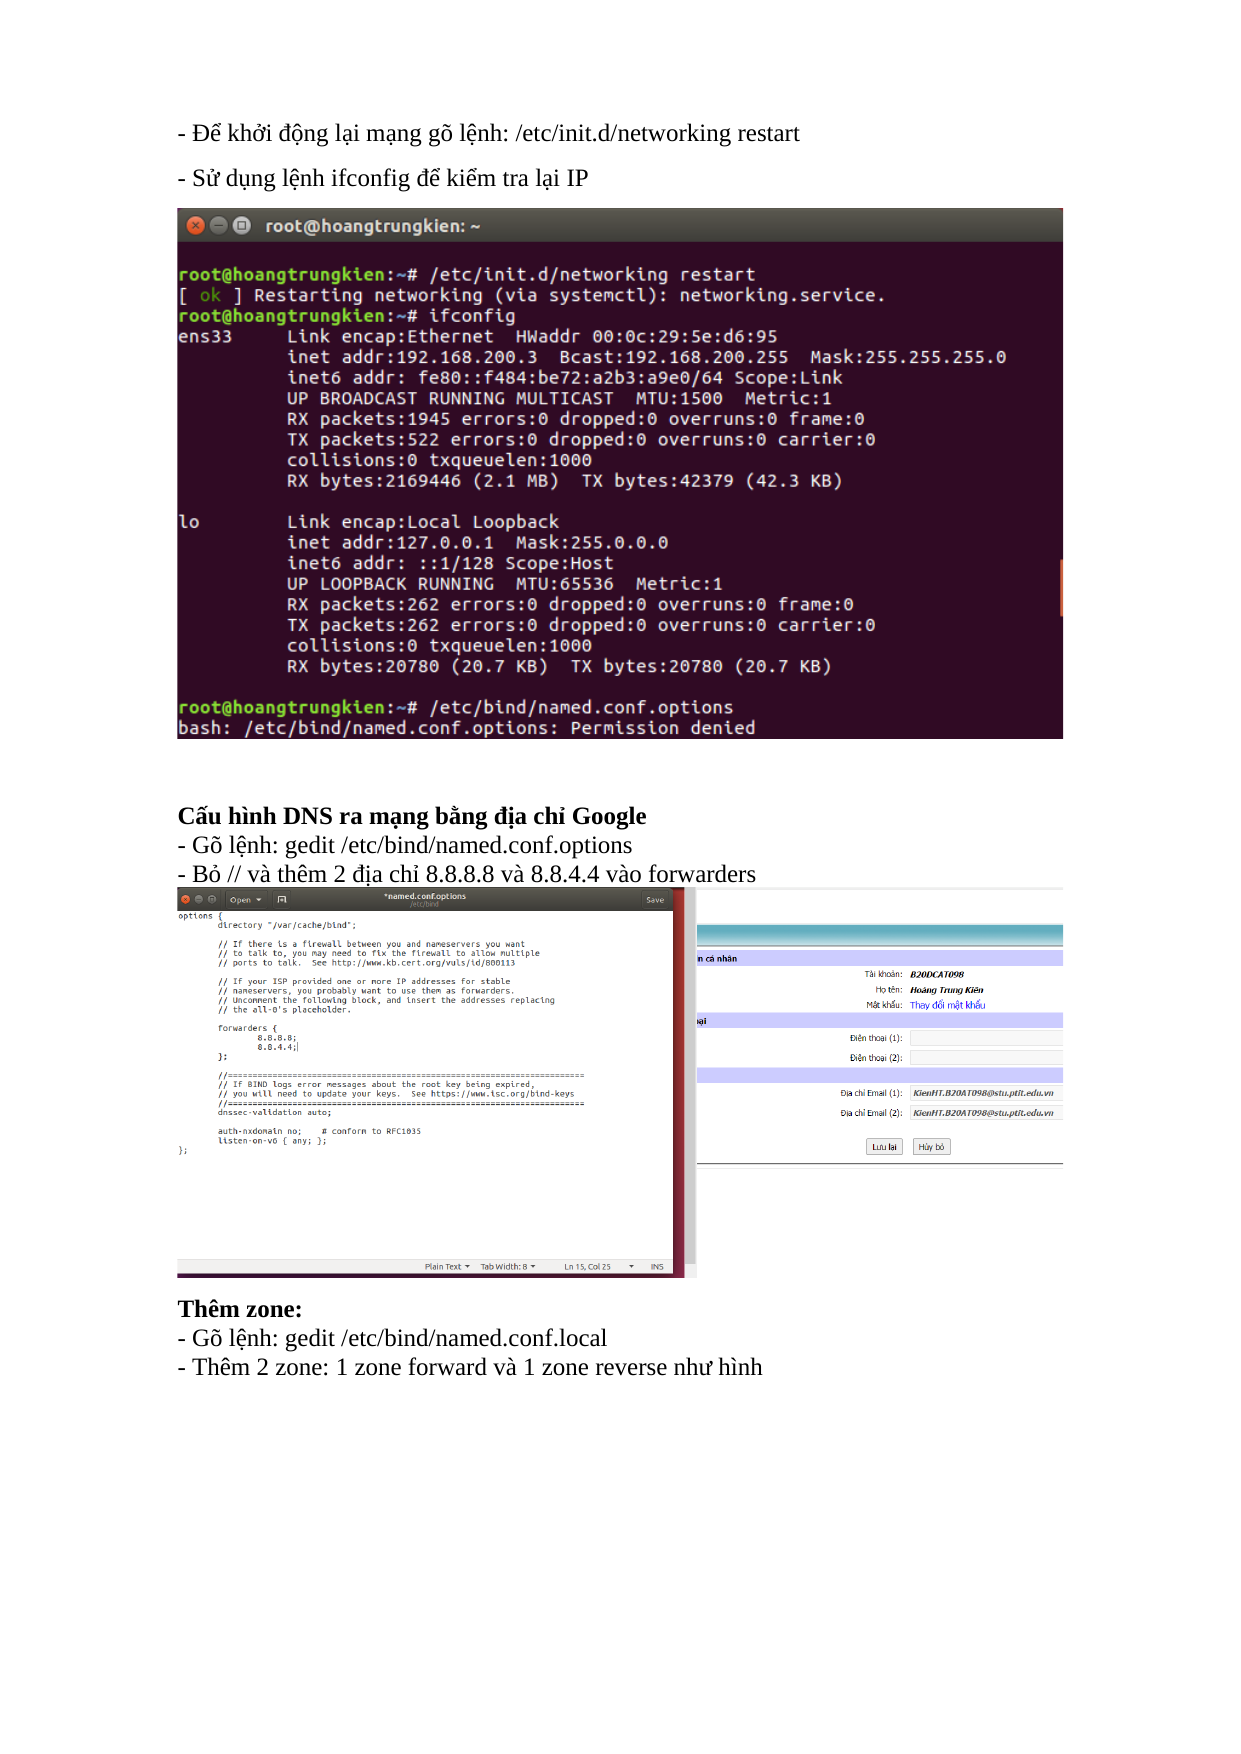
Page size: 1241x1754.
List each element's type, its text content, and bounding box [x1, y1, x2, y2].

text - Gõ lệnh: gedit /etc/bind/named.conf.local [177, 1323, 1063, 1352]
text - Bỏ // và thêm 2 địa chỉ 8.8.8.8 và 8.8.4.4 vào forwarders [177, 859, 1063, 887]
picture [177, 208, 1064, 739]
picture [177, 887, 1064, 1278]
text - Sử dụng lệnh ifconfig để kiểm tra lại IP [177, 163, 1063, 192]
text - Thêm 2 zone: 1 zone forward và 1 zone reverse như hình [177, 1352, 1063, 1381]
text - Để khởi động lại mạng gõ lệnh: /etc/init.d/networking restart [177, 118, 1063, 147]
text - Gõ lệnh: gedit /etc/bind/named.conf.options [177, 830, 1063, 859]
text Cấu hình DNS ra mạng bằng địa chỉ Google [177, 801, 1063, 830]
text Thêm zone: [177, 1294, 1063, 1323]
